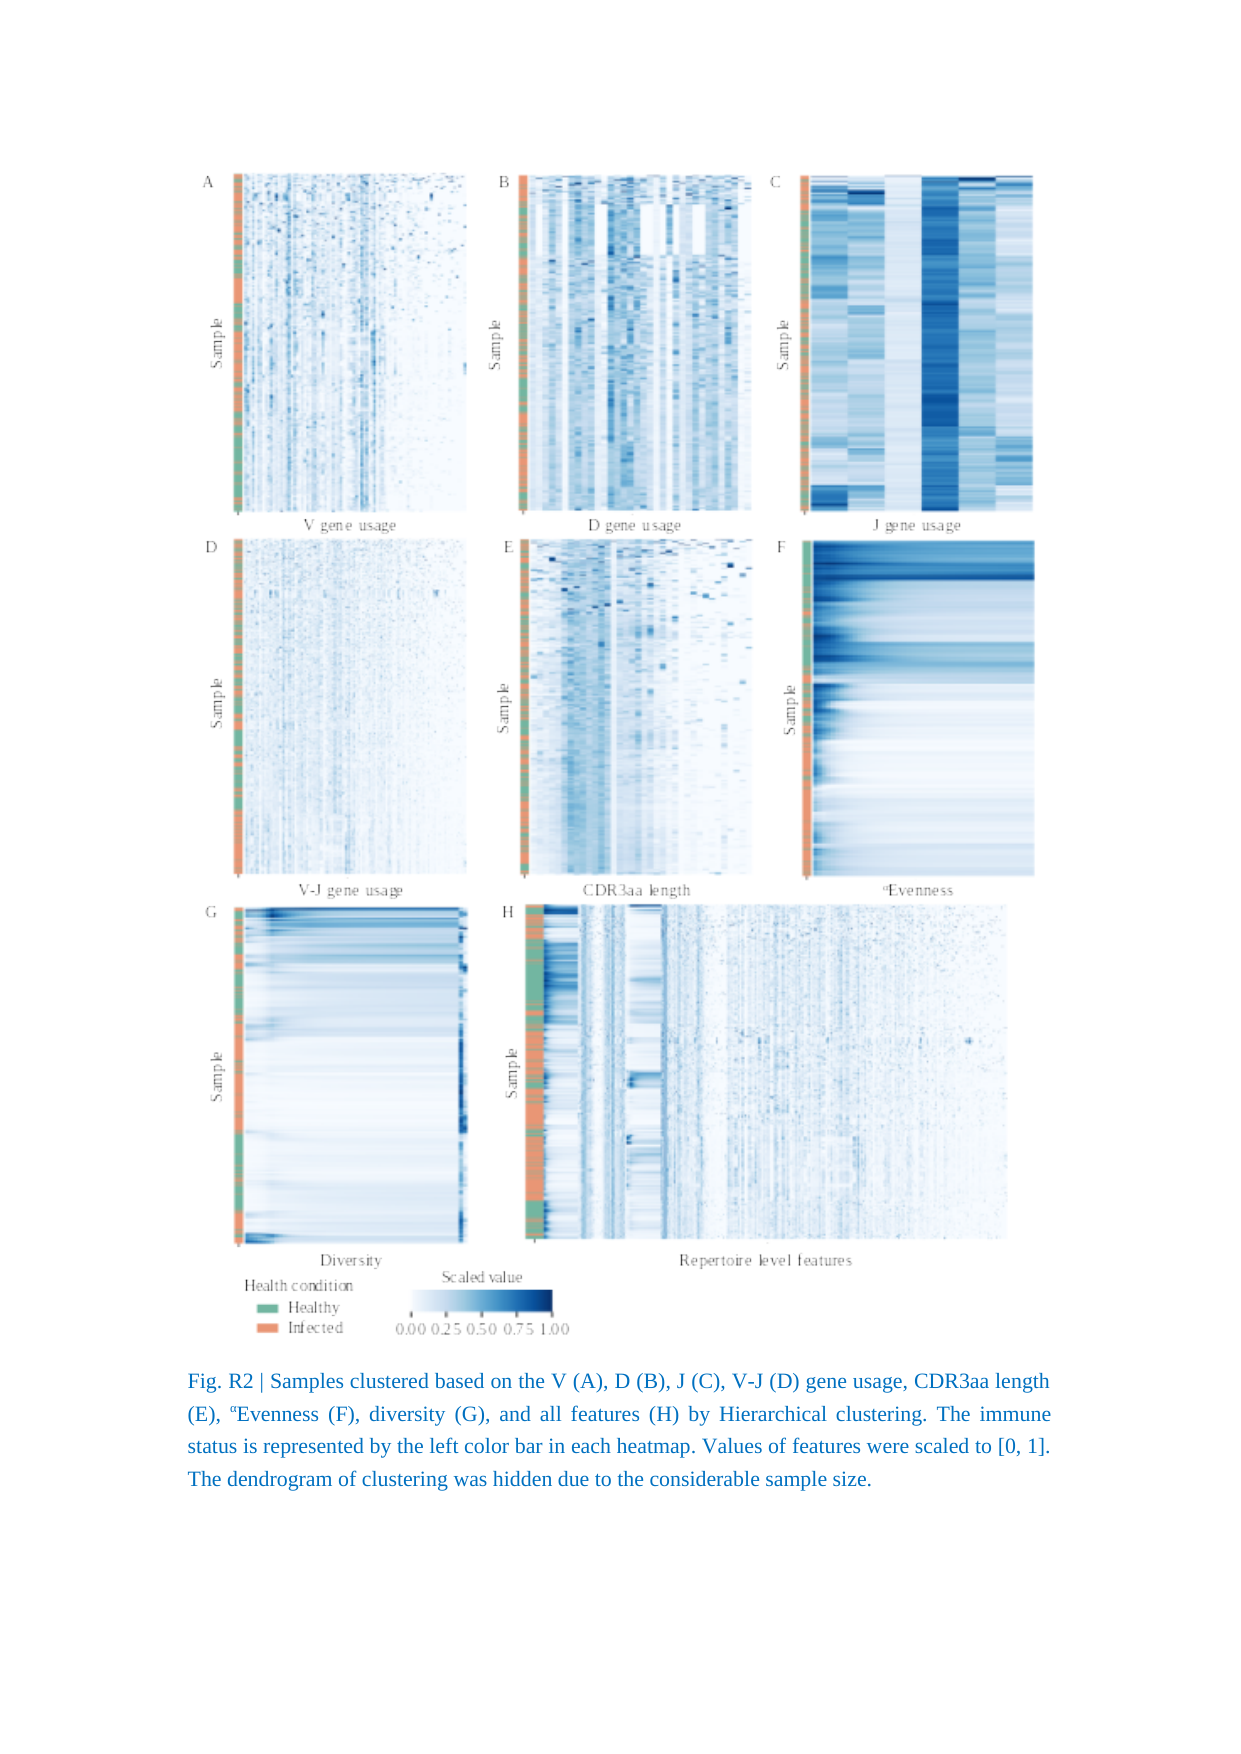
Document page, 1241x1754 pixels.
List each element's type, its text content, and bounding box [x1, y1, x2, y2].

text Fig. R2 | Samples clustered based on the V (A), D (B), J (C), V-J (D) gene usage, CDR3aa length (E), αEvenness (F), diversity (G), and all features (H) by Hierarchical clustering. The immune status is represented by the left color bar in each heatmap. Values of features were scaled to [0, 1]. The dendrogram of clustering was hidden due to the considerable sample size. [187, 1364, 1053, 1494]
